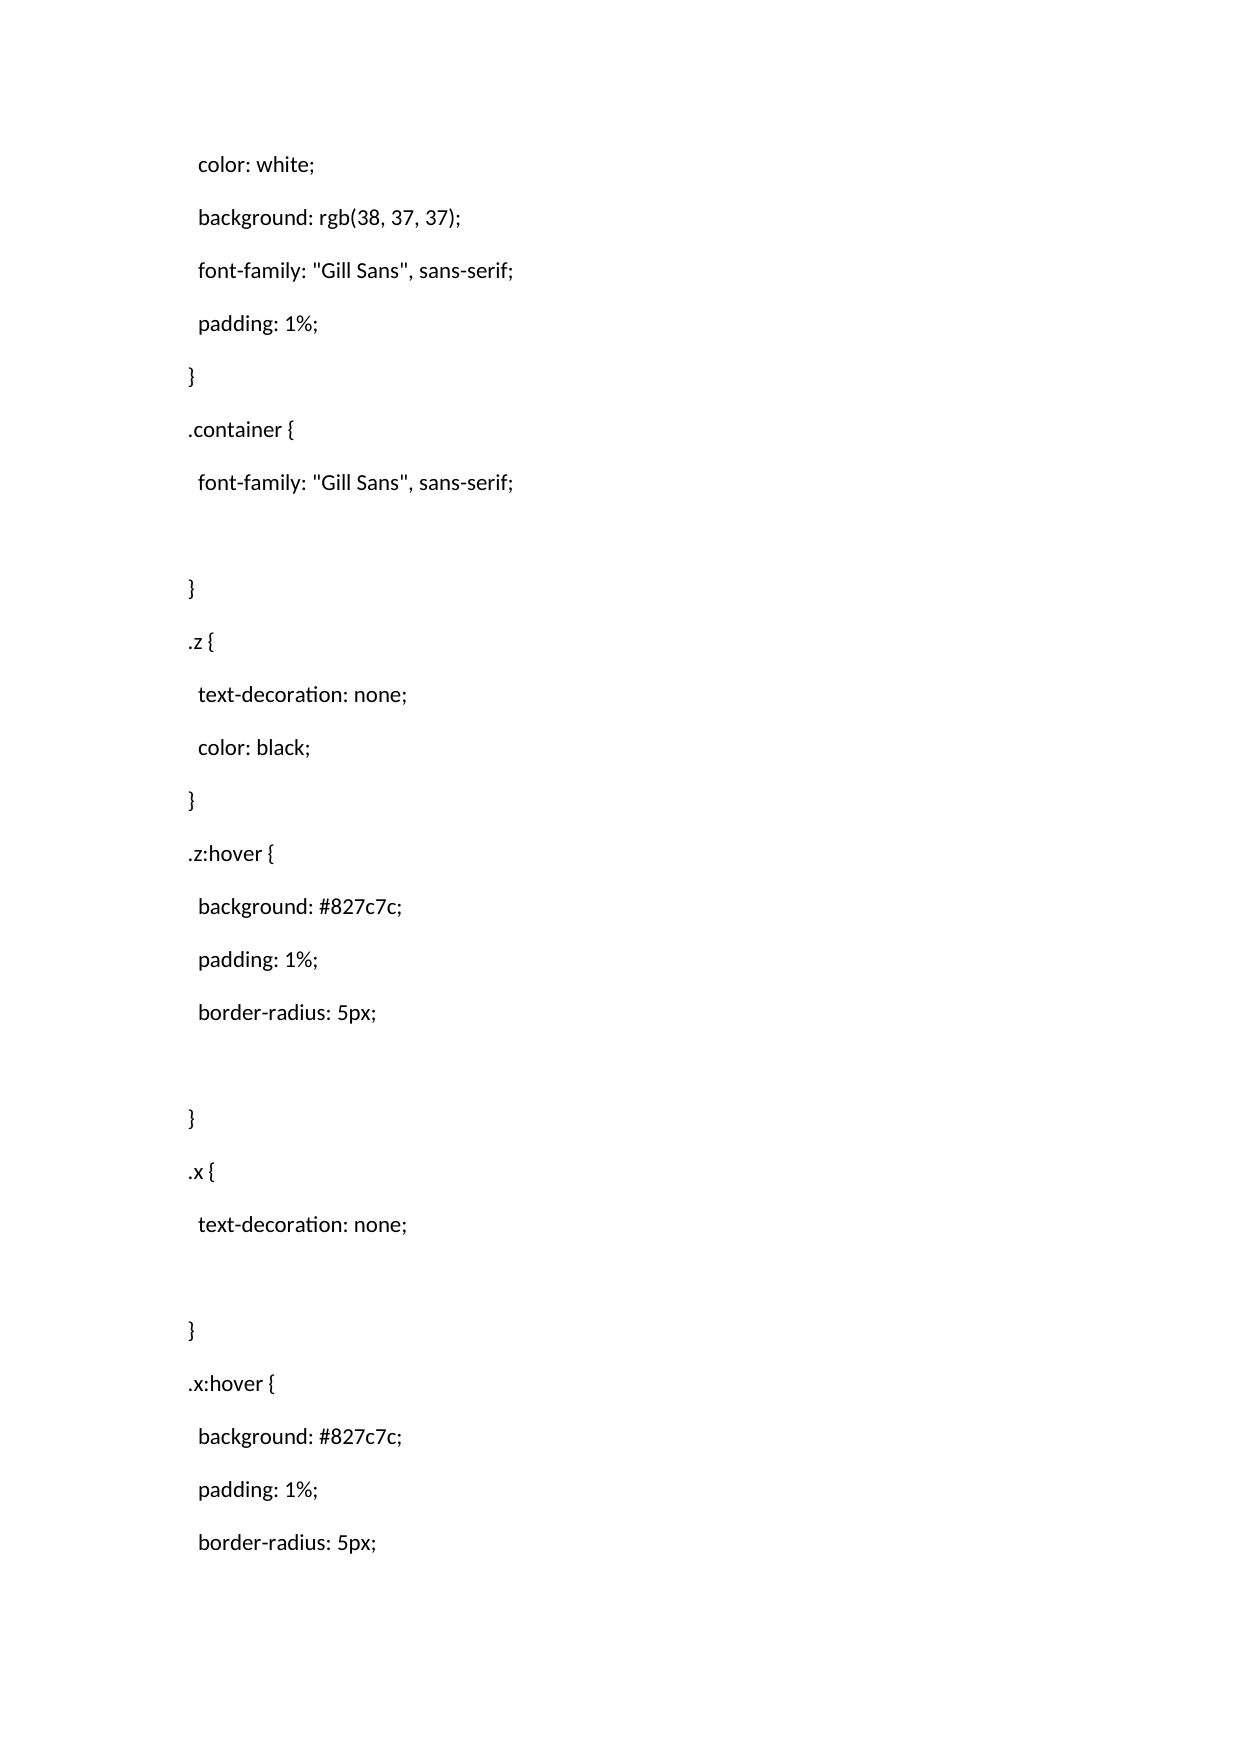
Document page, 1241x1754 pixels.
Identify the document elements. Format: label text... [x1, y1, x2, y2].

text border-radius: 5px; [187, 998, 1053, 1026]
text } [187, 574, 1053, 602]
text background: #827c7c; [187, 1422, 1053, 1451]
text } [187, 786, 1053, 814]
text color: black; [187, 733, 1053, 761]
text font-family: "Gill Sans", sans-serif; [187, 256, 1053, 284]
text padding: 1%; [187, 1476, 1053, 1503]
text .z { [187, 627, 1053, 655]
text .x:hover { [187, 1369, 1053, 1397]
text text-decoration: none; [187, 680, 1053, 708]
text .container { [187, 415, 1053, 443]
text text-decoration: none; [187, 1210, 1053, 1238]
text } [187, 1316, 1053, 1344]
text padding: 1%; [187, 309, 1053, 337]
text } [187, 1104, 1053, 1132]
text color: white; [187, 150, 1053, 178]
text padding: 1%; [187, 945, 1053, 973]
text font-family: "Gill Sans", sans-serif; [187, 468, 1053, 496]
text } [187, 362, 1053, 390]
text .z:hover { [187, 839, 1053, 867]
text background: #827c7c; [187, 892, 1053, 920]
text background: rgb(38, 37, 37); [187, 203, 1053, 231]
text .x { [187, 1157, 1053, 1185]
text border-radius: 5px; [187, 1528, 1053, 1557]
